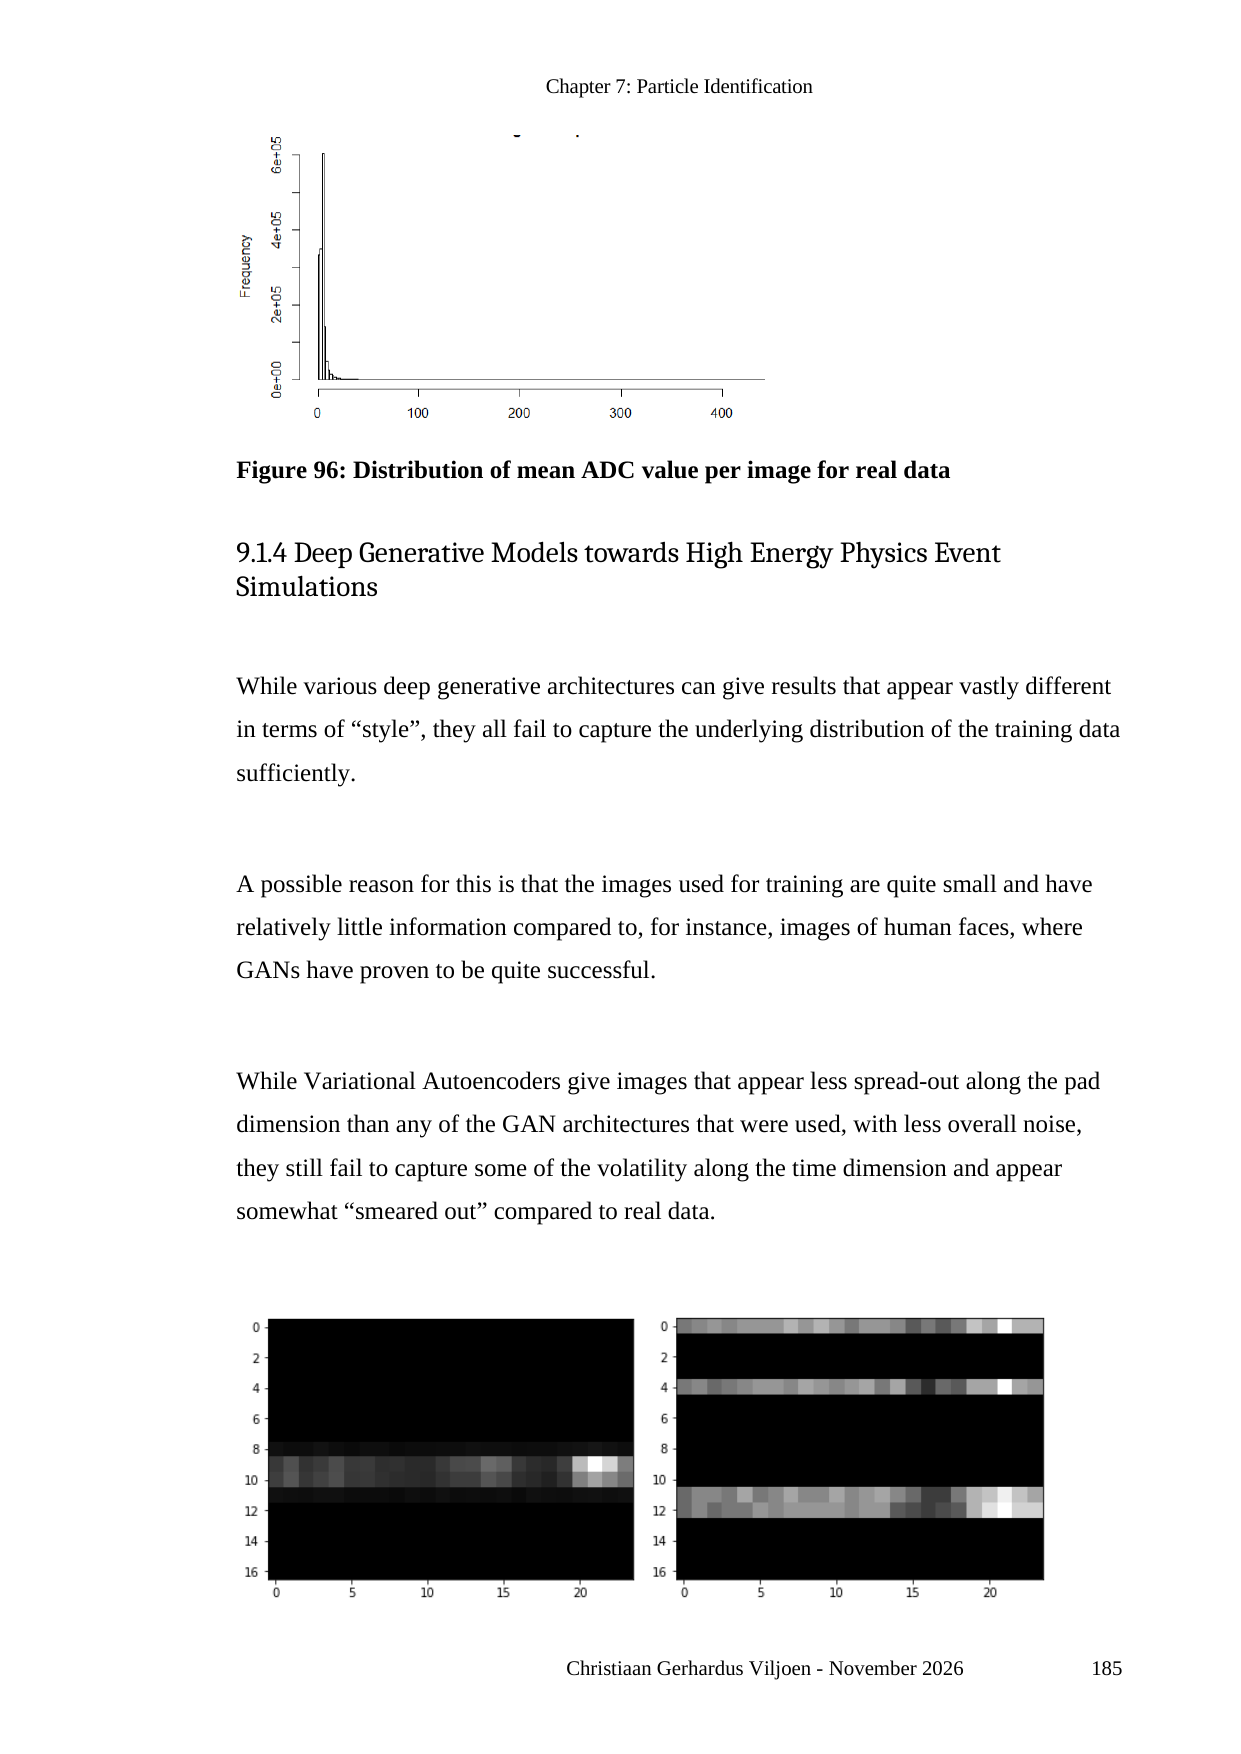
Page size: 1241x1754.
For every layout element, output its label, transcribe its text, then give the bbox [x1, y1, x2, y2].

text While Variational Autoencoders give images that appear less spread-out along the pad dimension than any of the GAN architectures that were used, with less overall noise, they still fail to capture some of the volatility along the time dimension and appear somewhat “smeared out” compared to real data. [236, 1066, 1122, 1224]
text A possible reason for this is that the images used for training are quite small and have relatively little information compared to, for instance, images of human faces, where GANs have proven to be quite successful. [236, 869, 1122, 984]
picture [236, 1307, 1055, 1608]
subtitle Deep Generative Models towards High Energy Physics Event Simulations [236, 536, 1122, 603]
text While various deep generative architectures can give results that appear vastly different in terms of “style”, they all fail to capture the underlying distribution of the training data sufficiently. [236, 671, 1122, 786]
picture [236, 135, 773, 429]
